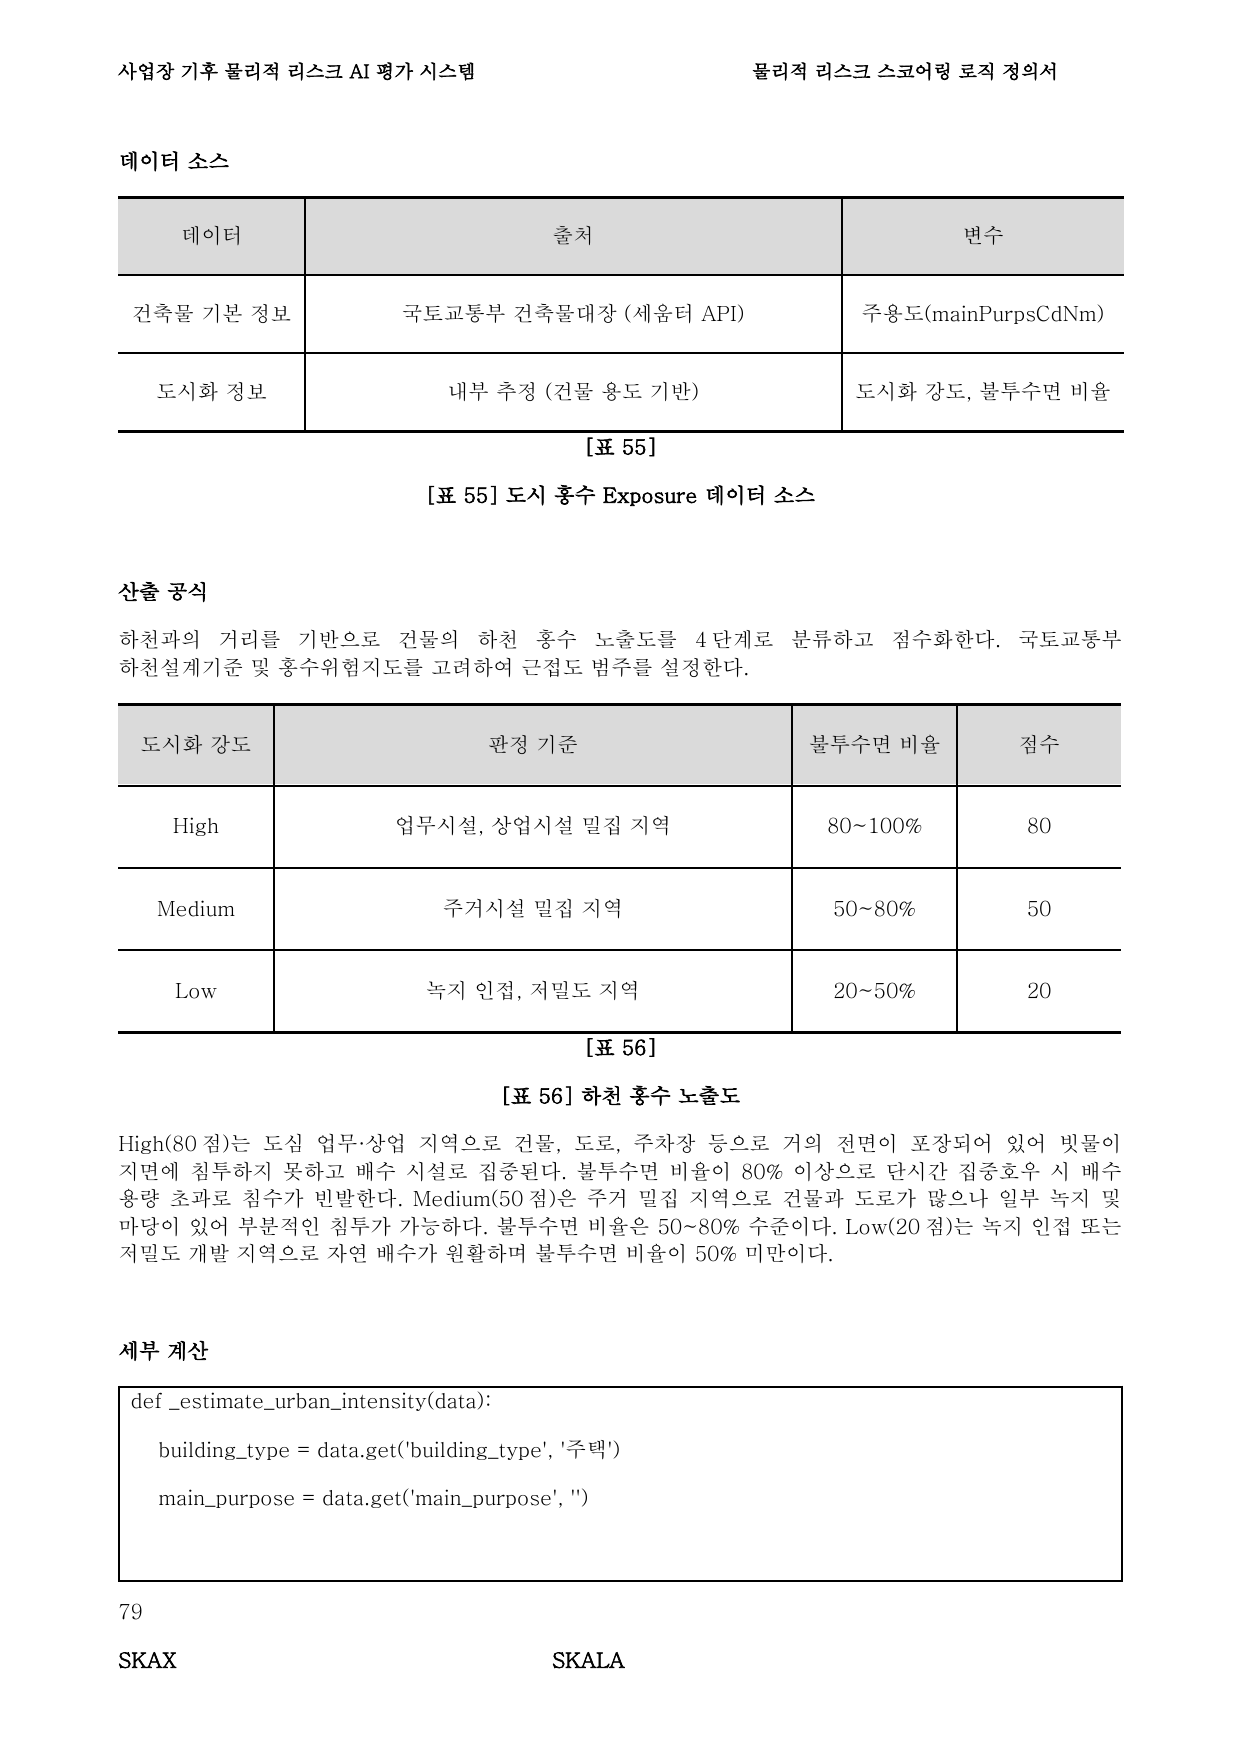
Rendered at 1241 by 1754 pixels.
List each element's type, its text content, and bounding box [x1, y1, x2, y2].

text 하천과의 거리를 기반으로 건물의 하천 홍수 노출도를 4단계로 분류하고 점수화한다. 국토교통부 하천설계기준 및 홍수위험지도를 고려하여 근접도 범주를 설정한다. [118, 627, 1122, 678]
table_header 점수 [958, 706, 1121, 784]
table_cell 50 [958, 869, 1121, 949]
table_cell 20 [958, 951, 1121, 1031]
table_header 불투수면 비율 [793, 706, 956, 784]
table_cell 20~50% [793, 951, 956, 1031]
text [표 56] [118, 1034, 1122, 1058]
table_cell 80 [958, 787, 1121, 867]
table_cell High [118, 787, 273, 867]
table_cell Medium [118, 869, 273, 949]
table_header 데이터 [118, 199, 304, 274]
table_cell 주용도(mainPurpsCdNm) [843, 276, 1124, 352]
text 데이터 소스 [118, 148, 1122, 172]
text 세부 계산 [118, 1337, 1122, 1361]
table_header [120, 1388, 1121, 1580]
table_cell 건축물 기본 정보 [118, 276, 304, 352]
table_cell 내부 추정 (건물 용도 기반) [306, 354, 841, 430]
table_header 출처 [306, 199, 841, 274]
text [표 55] [118, 433, 1122, 457]
table_cell 50~80% [793, 869, 956, 949]
table_cell 도시화 강도, 불투수면 비율 [843, 354, 1124, 430]
table_cell 주거시설 밀집 지역 [275, 869, 791, 949]
table_cell 80~100% [793, 787, 956, 867]
text [표 55] 도시 홍수 Exposure 데이터 소스 [118, 482, 1122, 506]
table_cell 녹지 인접, 저밀도 지역 [275, 951, 791, 1031]
table_header 변수 [843, 199, 1124, 274]
text [표 56] 하천 홍수 노출도 [118, 1082, 1122, 1106]
table_cell 도시화 정보 [118, 354, 304, 430]
table_cell Low [118, 951, 273, 1031]
table_cell 업무시설, 상업시설 밀집 지역 [275, 787, 791, 867]
text High(80점)는 도심 업무·상업 지역으로 건물, 도로, 주차장 등으로 거의 전면이 포장되어 있어 빗물이 지면에 침투하지 못하고 배수 시설로 집중된다. 불투수면 비율이 80% 이상으로 단시간 집중호우 시 배수 용량 초과로 침수가 빈발한다. Medium(50점)은 주거 밀집 지역으로 건물과 도로가 많으나 일부 녹지 및 마당이 있어 부분적인 침투가 가능하다. 불투수면 비율은 50~80% 수준이다. Low(20점)는 녹지 인접 또는 저밀도 개발 지역으로 자연 배수가 원활하며 불투수면 비율이 50% 미만이다. [118, 1131, 1122, 1264]
table_cell 국토교통부 건축물대장 (세움터 API) [306, 276, 841, 352]
table_header 판정 기준 [275, 706, 791, 784]
table_header 도시화 강도 [118, 706, 273, 784]
text 산출 공식 [118, 578, 1122, 602]
